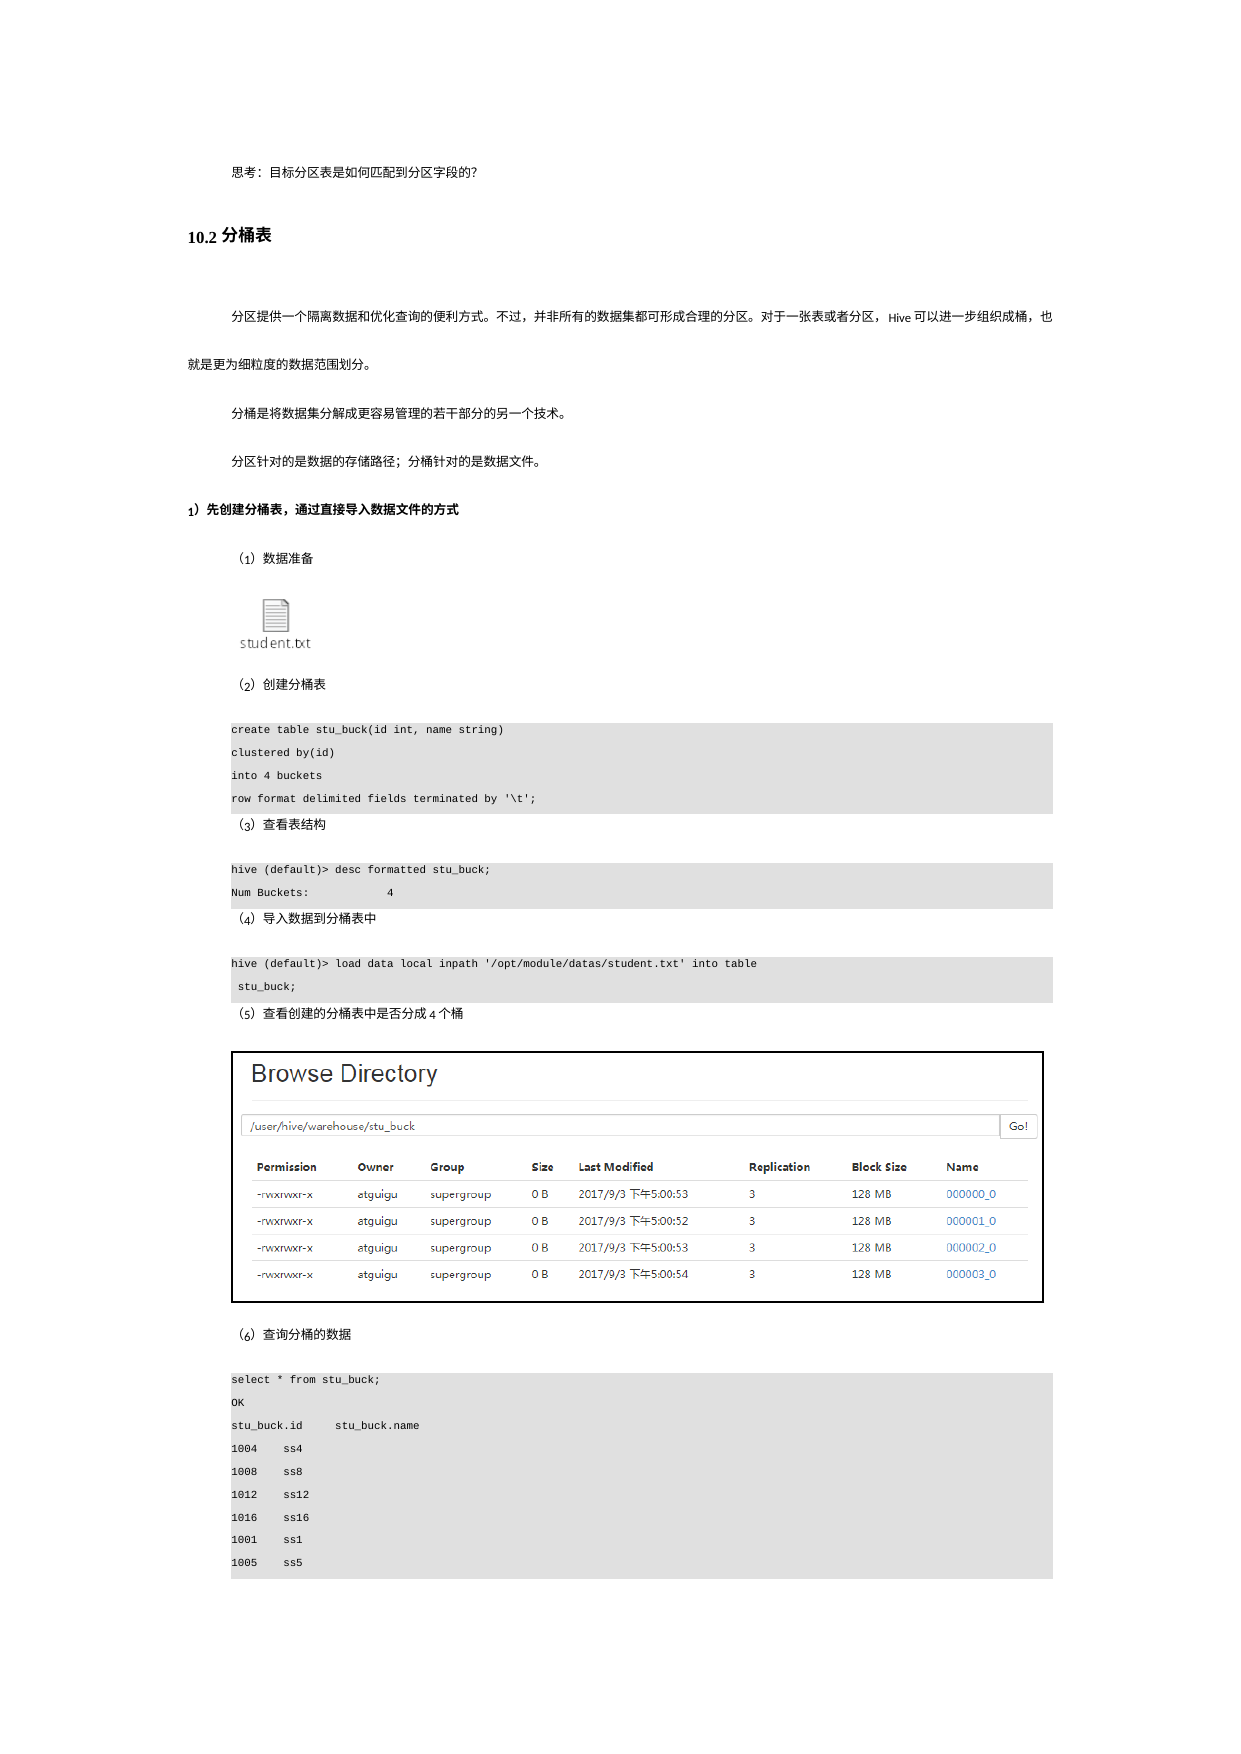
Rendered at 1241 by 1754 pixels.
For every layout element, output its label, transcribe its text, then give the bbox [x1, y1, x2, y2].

text 1012 ss12 [231, 1487, 1053, 1510]
text 分桶是将数据集分解成更容易管理的若干部分的另一个技术。 [187, 403, 1053, 435]
text create table stu_buck(id int, name string) [231, 723, 1053, 746]
text 1004 ss4 [231, 1442, 1053, 1464]
text OK [231, 1396, 1053, 1419]
text Num Buckets: 4 [231, 886, 1053, 909]
text stu_buck; [231, 980, 1053, 1003]
text into 4 buckets [231, 769, 1053, 792]
text clustered by(id) [231, 746, 1053, 769]
text （6）查询分桶的数据 [187, 1324, 1053, 1357]
text row format delimited fields terminated by '\t'; [231, 792, 1053, 814]
text 1008 ss8 [231, 1464, 1053, 1487]
text 1005 ss5 [231, 1556, 1053, 1579]
text 1）先创建分桶表，通过直接导入数据文件的方式 [187, 499, 1053, 532]
text hive (default)> load data local inpath '/opt/module/datas/student.txt' into table [231, 957, 1053, 980]
text （3）查看表结构 [187, 814, 1053, 847]
text 分区提供一个隔离数据和优化查询的便利方式。不过，并非所有的数据集都可形成合理的分区。对于一张表或者分区，Hive 可以进一步组织成桶，也就是更为细粒度的数据范围划分。 [187, 306, 1053, 387]
text 1001 ss1 [231, 1533, 1053, 1556]
text （2）创建分桶表 [187, 674, 1053, 707]
text 1016 ss16 [231, 1510, 1053, 1533]
text （5）查看创建的分桶表中是否分成4个桶 [187, 1003, 1053, 1035]
text select * from stu_buck; [231, 1373, 1053, 1396]
picture [233, 1053, 1042, 1301]
text stu_buck.id stu_buck.name [231, 1419, 1053, 1442]
subtitle 10.2 分桶表 [187, 210, 1053, 275]
text （4）导入数据到分桶表中 [187, 909, 1053, 941]
text 分区针对的是数据的存储路径；分桶针对的是数据文件。 [187, 451, 1053, 484]
text （1）数据准备 [187, 548, 1053, 580]
list 思考：目标分区表是如何匹配到分区字段的？ [187, 162, 1053, 194]
text hive (default)> desc formatted stu_buck; [231, 863, 1053, 886]
